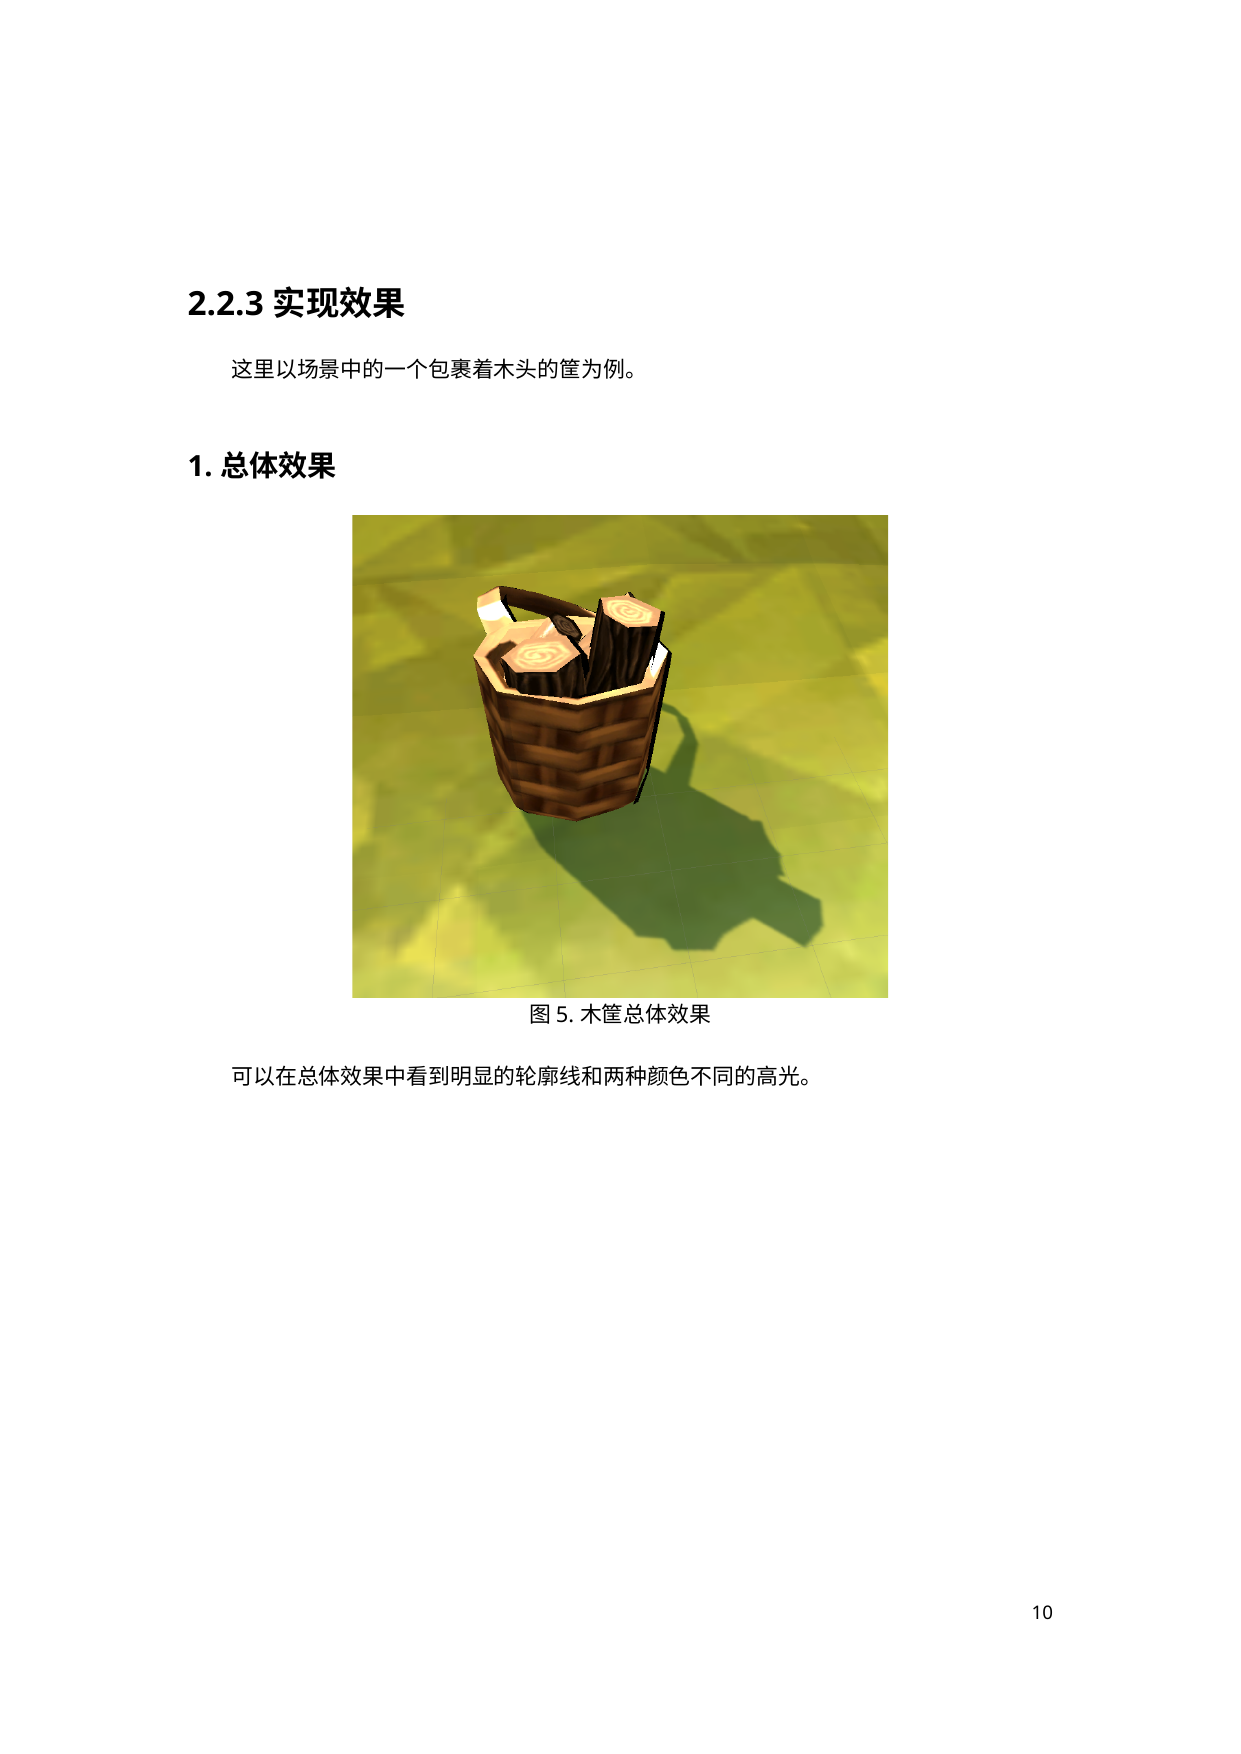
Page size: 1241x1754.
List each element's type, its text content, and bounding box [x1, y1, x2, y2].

picture [352, 515, 889, 998]
subtitle 2.2.3 实现效果 [187, 276, 1053, 325]
text 图5. 木筐总体效果 [187, 997, 1053, 1029]
text 可以在总体效果中看到明显的轮廓线和两种颜色不同的高光。 [187, 1059, 1053, 1091]
subtitle 1. 总体效果 [187, 442, 1053, 485]
text 这里以场景中的一个包裹着木头的筐为例。 [187, 352, 1053, 383]
